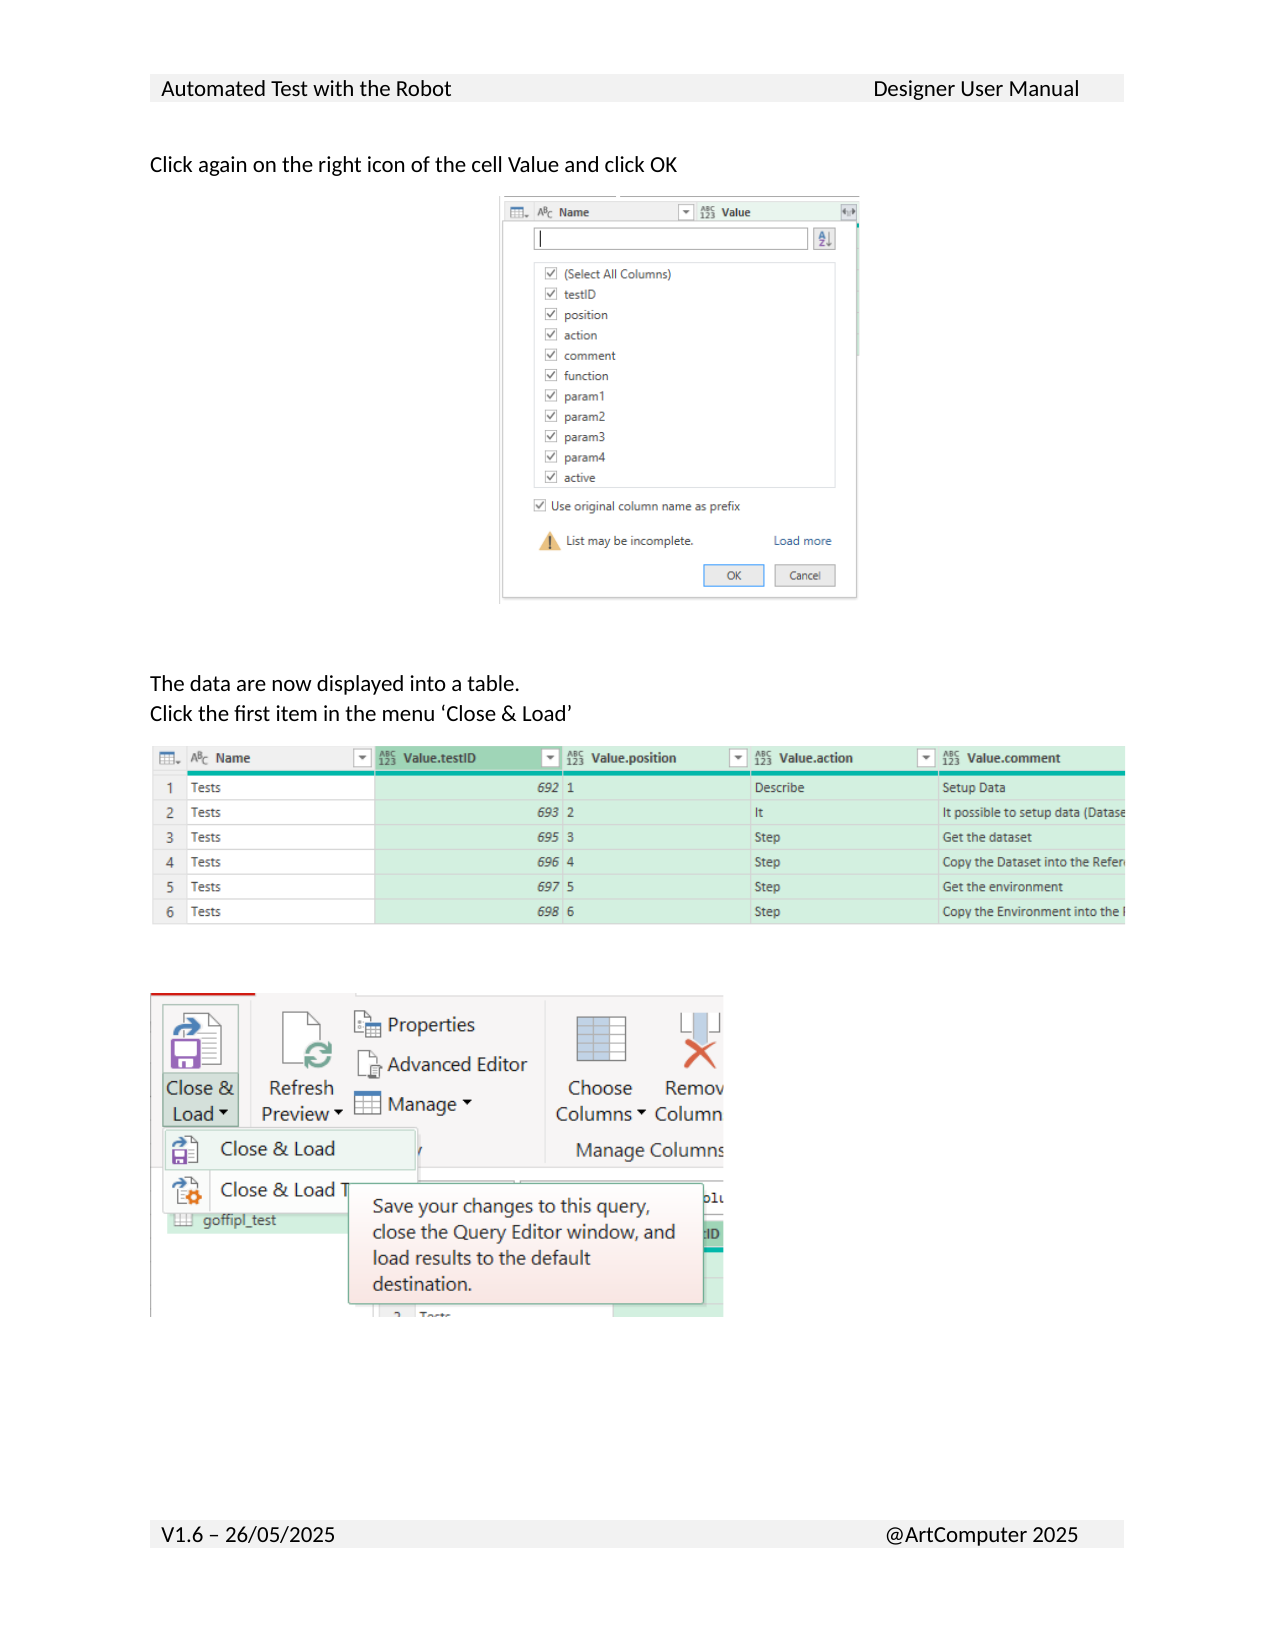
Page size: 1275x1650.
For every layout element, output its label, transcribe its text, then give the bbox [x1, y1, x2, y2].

text Click again on the right icon of the cell Value and click OK [150, 150, 1125, 178]
picture [150, 746, 1125, 928]
picture [490, 196, 860, 604]
picture [150, 993, 724, 1317]
text The data are now displayed into a table. Click the first item in the menu ‘Close & Load’ [150, 669, 1125, 727]
